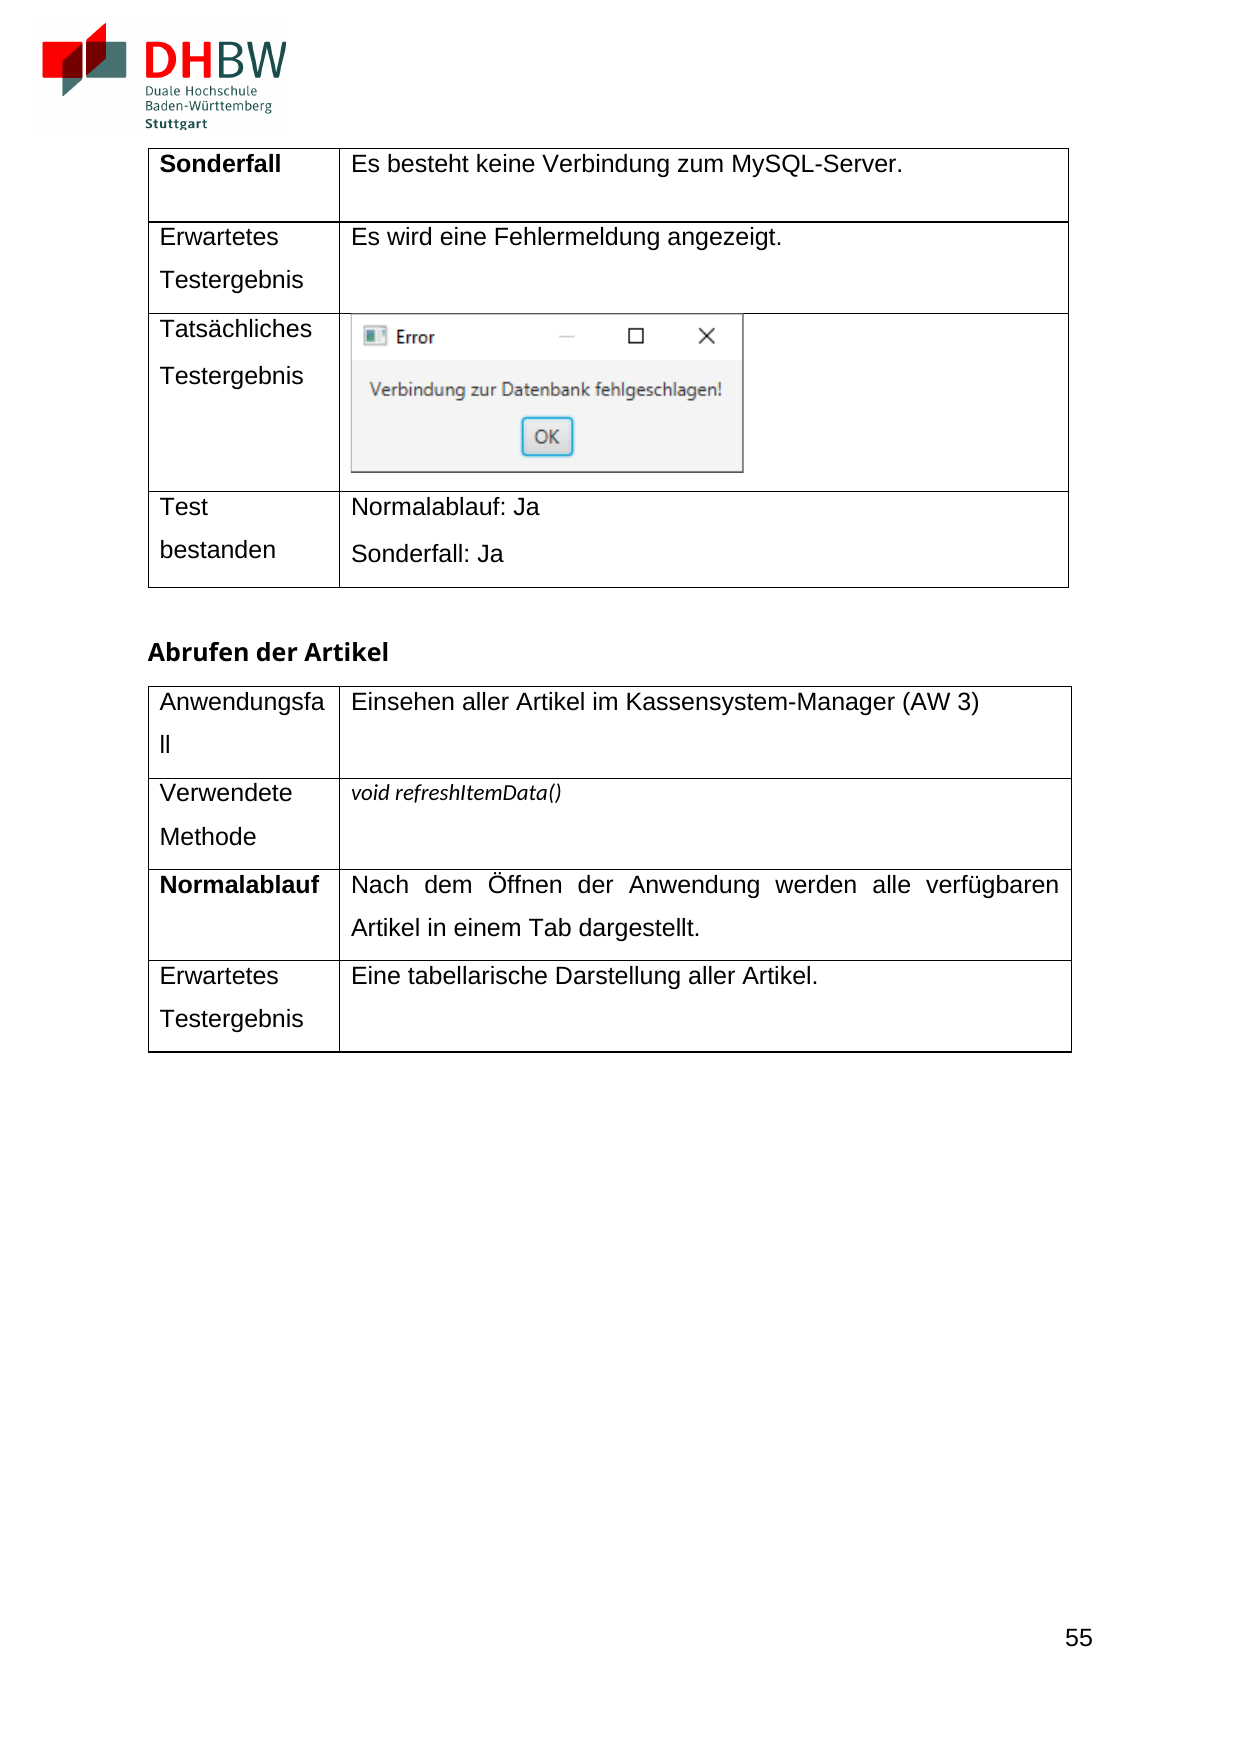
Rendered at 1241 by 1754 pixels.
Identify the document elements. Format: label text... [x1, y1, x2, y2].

table_cell Tatsächliches Testergebnis [149, 314, 339, 491]
table_header Anwendungsfall [149, 687, 339, 777]
table_cell Erwartetes Testergebnis [149, 223, 339, 313]
table_cell Nach dem Öffnen der Anwendung werden alle verfügbaren Artikel in einem Tab dargestellt. [340, 870, 1071, 960]
table_cell Eine tabellarische Darstellung aller Artikel. [340, 961, 1071, 1051]
table_cell Erwartetes Testergebnis [149, 961, 339, 1051]
table_cell Test bestanden [149, 492, 339, 587]
table_cell Es wird eine Fehlermeldung angezeigt. [340, 223, 1068, 313]
table_cell Sonderfall [149, 149, 339, 221]
subtitle Abrufen der Artikel [148, 635, 1093, 669]
table_cell Es besteht keine Verbindung zum MySQL-Server. [340, 149, 1068, 221]
picture [350, 313, 744, 473]
table_cell void refreshItemData() [340, 779, 1071, 869]
table_header Einsehen aller Artikel im Kassensystem-Manager (AW 3) [340, 687, 1071, 777]
table_cell Verwendete Methode [149, 779, 339, 869]
table_cell [340, 314, 1068, 491]
picture [39, 20, 286, 130]
table_cell Normalablauf [149, 870, 339, 960]
table_cell Normalablauf: Ja Sonderfall: Ja [340, 492, 1068, 587]
